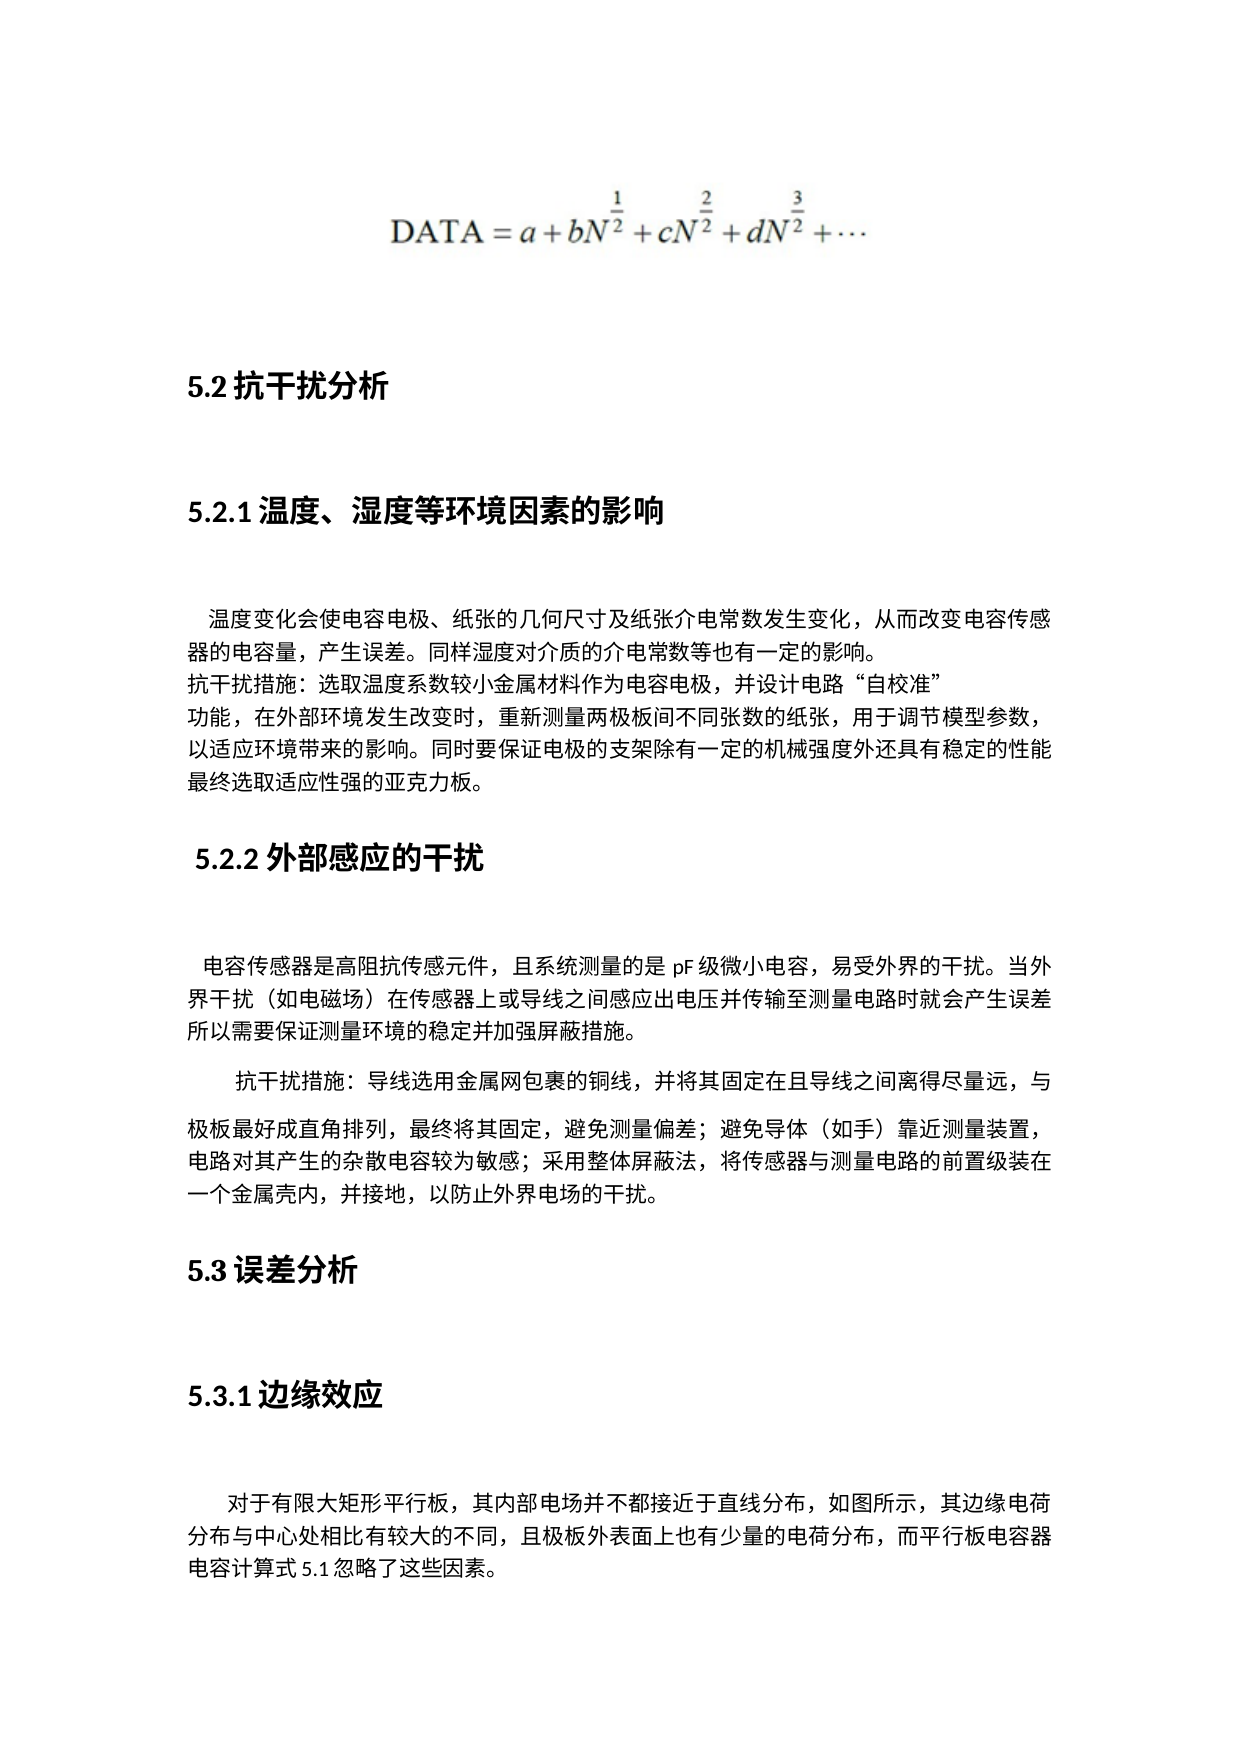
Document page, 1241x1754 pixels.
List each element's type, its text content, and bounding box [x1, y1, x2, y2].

subtitle 5.3 误差分析 [187, 1236, 1053, 1301]
text 抗干扰措施：导线选用金属网包裹的铜线，并将其固定在且导线之间离得尽量远，与极板最好成直角排列，最终将其固定，避免测量偏差；避免导体（如手）靠近测量装置，电路对其产生的杂散电容较为敏感；采用整体屏蔽法，将传感器与测量电路的前置级装在一个金属壳内，并接地，以防止外界电场的干扰。 [187, 1046, 1053, 1209]
picture [340, 162, 935, 294]
text 温度变化会使电容电极、纸张的几何尺寸及纸张介电常数发生变化，从而改变电容传感器的电容量，产生误差。同样湿度对介质的介电常数等也有一定的影响。 [187, 602, 1053, 667]
text 对于有限大矩形平行板，其内部电场并不都接近于直线分布，如图所示，其边缘电荷分布与中心处相比有较大的不同，且极板外表面上也有少量的电荷分布，而平行板电容器电容计算式5.1忽略了这些因素。 [187, 1486, 1053, 1583]
text 电容传感器是高阻抗传感元件，且系统测量的是pF级微小电容，易受外界的干扰。当外界干扰（如电磁场）在传感器上或导线之间感应出电压并传输至测量电路时就会产生误差，所以需要保证测量环境的稳定并加强屏蔽措施。 [187, 949, 1053, 1046]
subtitle 5.2 抗干扰分析 [187, 352, 1053, 417]
subtitle 5.2.2 外部感应的干扰 [187, 824, 1053, 889]
text 抗干扰措施：选取温度系数较小金属材料作为电容电极，并设计电路“自校准” [187, 667, 1053, 699]
subtitle 5.2.1温度、湿度等环境因素的影响 [187, 477, 1053, 542]
subtitle 5.3.1 边缘效应 [187, 1361, 1053, 1426]
text 功能，在外部环境发生改变时，重新测量两极板间不同张数的纸张，用于调节模型参数，以适应环境带来的影响。同时要保证电极的支架除有一定的机械强度外还具有稳定的性能，最终选取适应性强的亚克力板。 [187, 699, 1053, 797]
